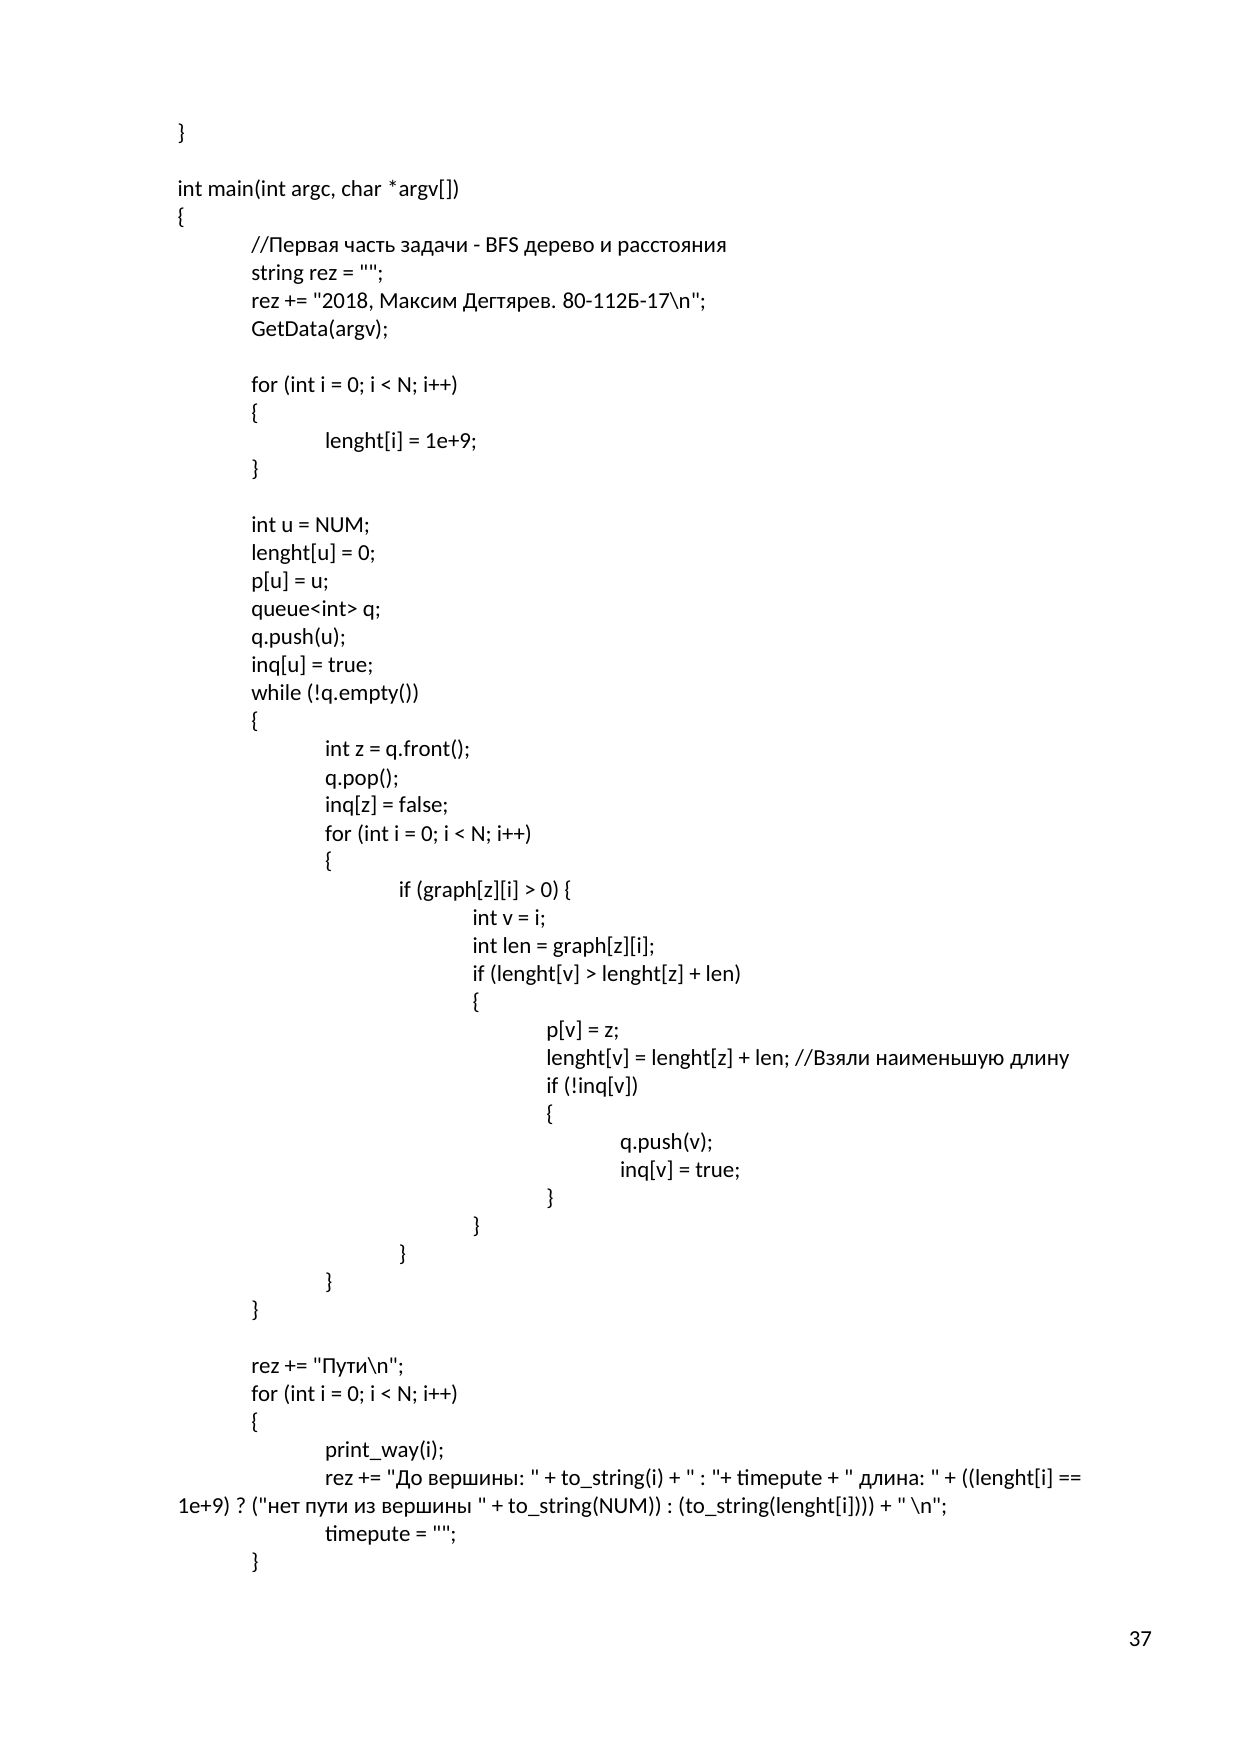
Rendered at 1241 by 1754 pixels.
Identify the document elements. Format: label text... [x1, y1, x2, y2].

text queue<int> q; [177, 594, 1152, 622]
text rez += "Пути\n"; [177, 1351, 1152, 1379]
text lenght[i] = 1e+9; [177, 426, 1152, 454]
text } [177, 454, 1152, 482]
text string rez = ""; [177, 258, 1152, 286]
text q.push(u); [177, 622, 1152, 651]
text for (int i = 0; i < N; i++) [177, 370, 1152, 398]
text { [177, 707, 1152, 734]
text } [177, 1183, 1152, 1211]
text } [177, 1295, 1152, 1323]
text q.push(v); [177, 1127, 1152, 1155]
text int v = i; [177, 903, 1152, 931]
text { [177, 1407, 1152, 1435]
text { [177, 987, 1152, 1015]
text p[u] = u; [177, 566, 1152, 594]
text { [177, 1099, 1152, 1127]
text p[v] = z; [177, 1015, 1152, 1043]
text q.pop(); [177, 763, 1152, 791]
text inq[v] = true; [177, 1155, 1152, 1183]
text //Первая часть задачи - BFS дерево и расстояния [177, 230, 1152, 258]
text int z = q.front(); [177, 734, 1152, 763]
text timepute = ""; [177, 1519, 1152, 1547]
text } [177, 118, 1152, 146]
text print_way(i); [177, 1435, 1152, 1463]
text } [177, 1239, 1152, 1267]
text { [177, 847, 1152, 875]
text if (graph[z][i] > 0) { [177, 875, 1152, 903]
text rez += "До вершины: " + to_string(i) + " : "+ timepute + " длина: " + ((lenght[i] == 1e+9) ? ("нет пути из вершины " + to_string(NUM)) : (to_string(lenght[i]))) + " \n"; [177, 1463, 1152, 1519]
text } [177, 1267, 1152, 1295]
text int len = graph[z][i]; [177, 931, 1152, 959]
text inq[u] = true; [177, 651, 1152, 678]
text for (int i = 0; i < N; i++) [177, 1379, 1152, 1407]
text int main(int argc, char *argv[]) [177, 174, 1152, 202]
text int u = NUM; [177, 510, 1152, 538]
text } [177, 1211, 1152, 1239]
text inq[z] = false; [177, 791, 1152, 819]
text if (lenght[v] > lenght[z] + len) [177, 959, 1152, 987]
text if (!inq[v]) [177, 1071, 1152, 1099]
text { [177, 398, 1152, 426]
text { [177, 202, 1152, 230]
text } [177, 1547, 1152, 1575]
text lenght[v] = lenght[z] + len; //Взяли наименьшую длину [177, 1043, 1152, 1071]
text GetData(argv); [177, 314, 1152, 342]
text while (!q.empty()) [177, 678, 1152, 707]
text rez += "2018, Максим Дегтярев. 80-112Б-17\n"; [177, 286, 1152, 314]
text for (int i = 0; i < N; i++) [177, 819, 1152, 847]
text lenght[u] = 0; [177, 538, 1152, 566]
